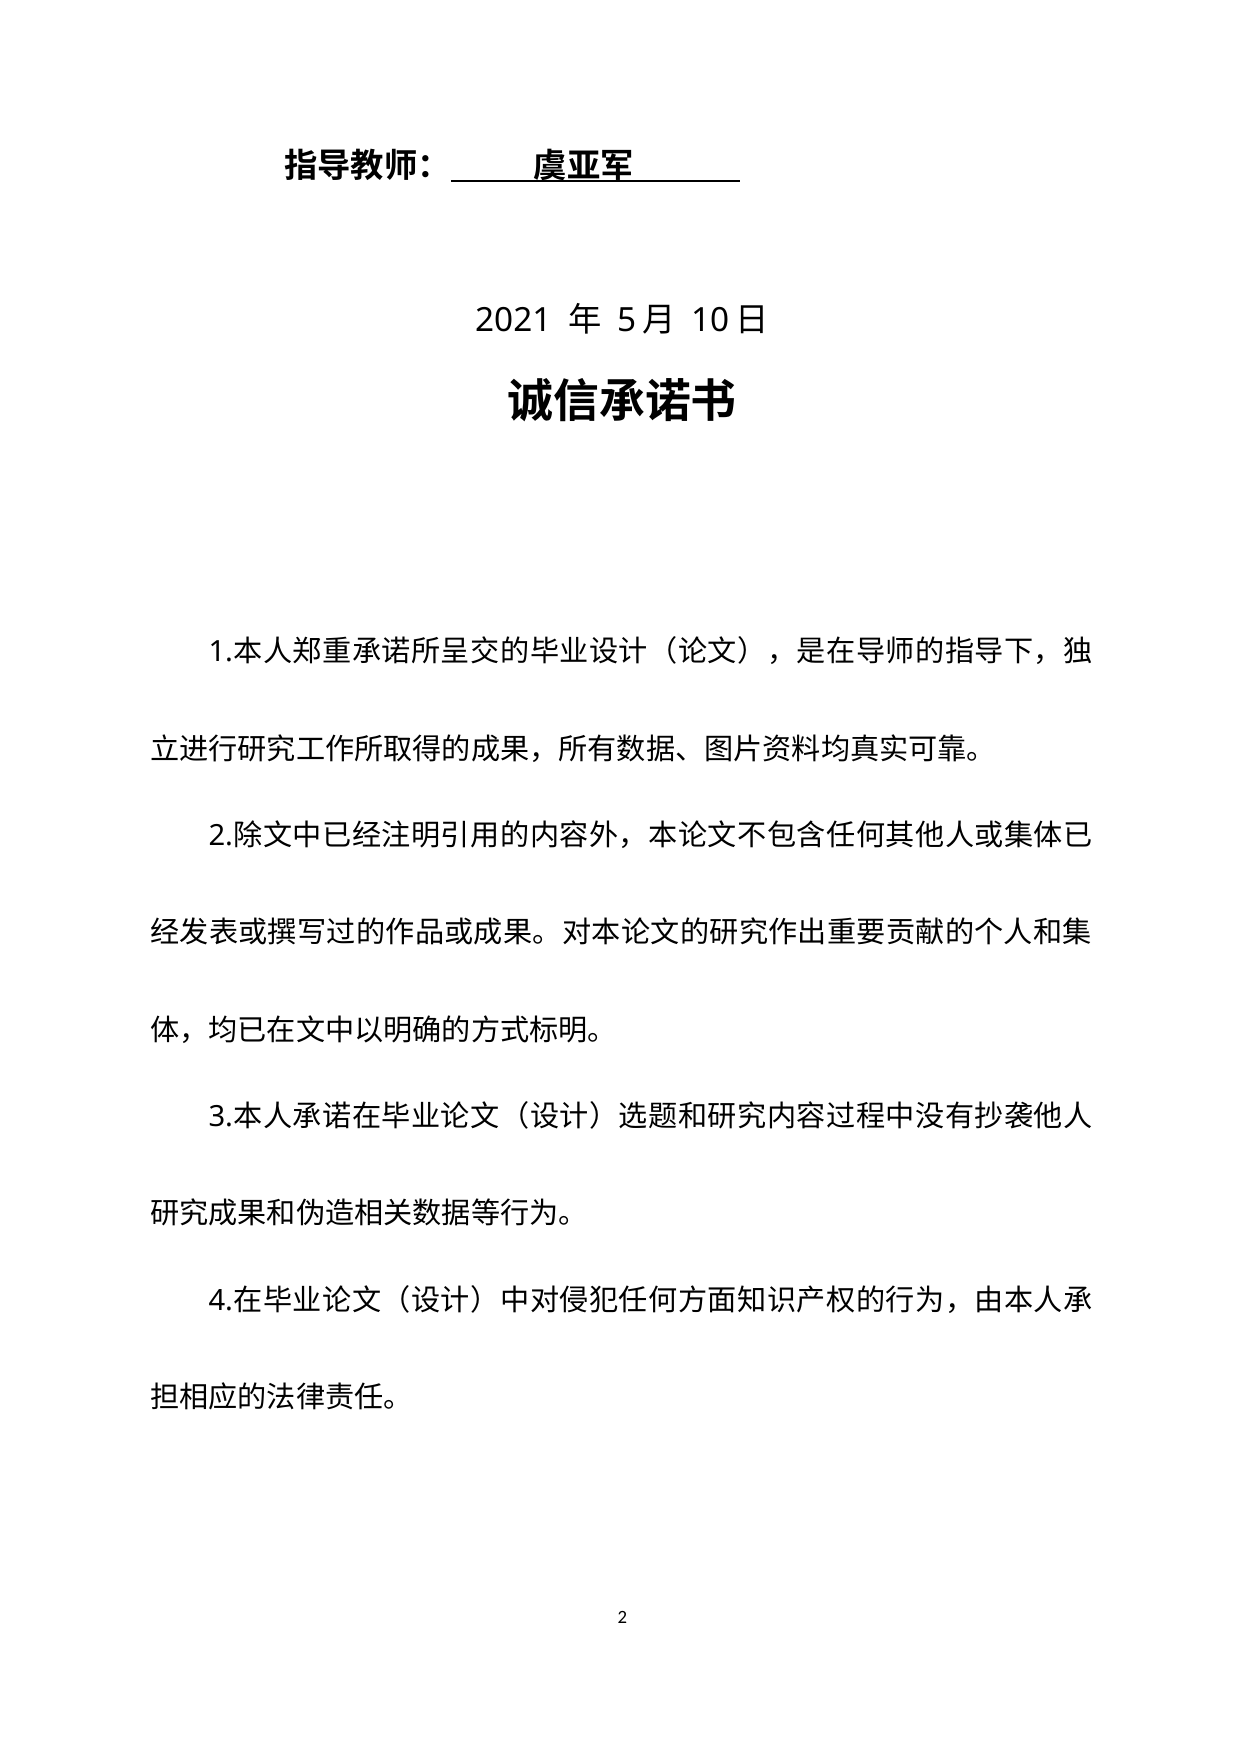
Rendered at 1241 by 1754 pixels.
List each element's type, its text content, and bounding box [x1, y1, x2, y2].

text 2.除文中已经注明引用的内容外，本论文不包含任何其他人或集体已经发表或撰写过的作品或成果。对本论文的研究作出重要贡献的个人和集体，均已在文中以明确的方式标明。 [150, 800, 1094, 1060]
text 1.本人郑重承诺所呈交的毕业设计（论文），是在导师的指导下，独立进行研究工作所取得的成果，所有数据、图片资料均真实可靠。 [150, 616, 1094, 779]
text 指导教师： 虞亚军 [150, 130, 1094, 195]
text 4.在毕业论文（设计）中对侵犯任何方面知识产权的行为，由本人承担相应的法律责任。 [150, 1265, 1094, 1427]
text 诚信承诺书 [150, 349, 1094, 447]
text 2021 年 5月 10日 [150, 284, 1094, 349]
text 3.本人承诺在毕业论文（设计）选题和研究内容过程中没有抄袭他人研究成果和伪造相关数据等行为。 [150, 1081, 1094, 1244]
